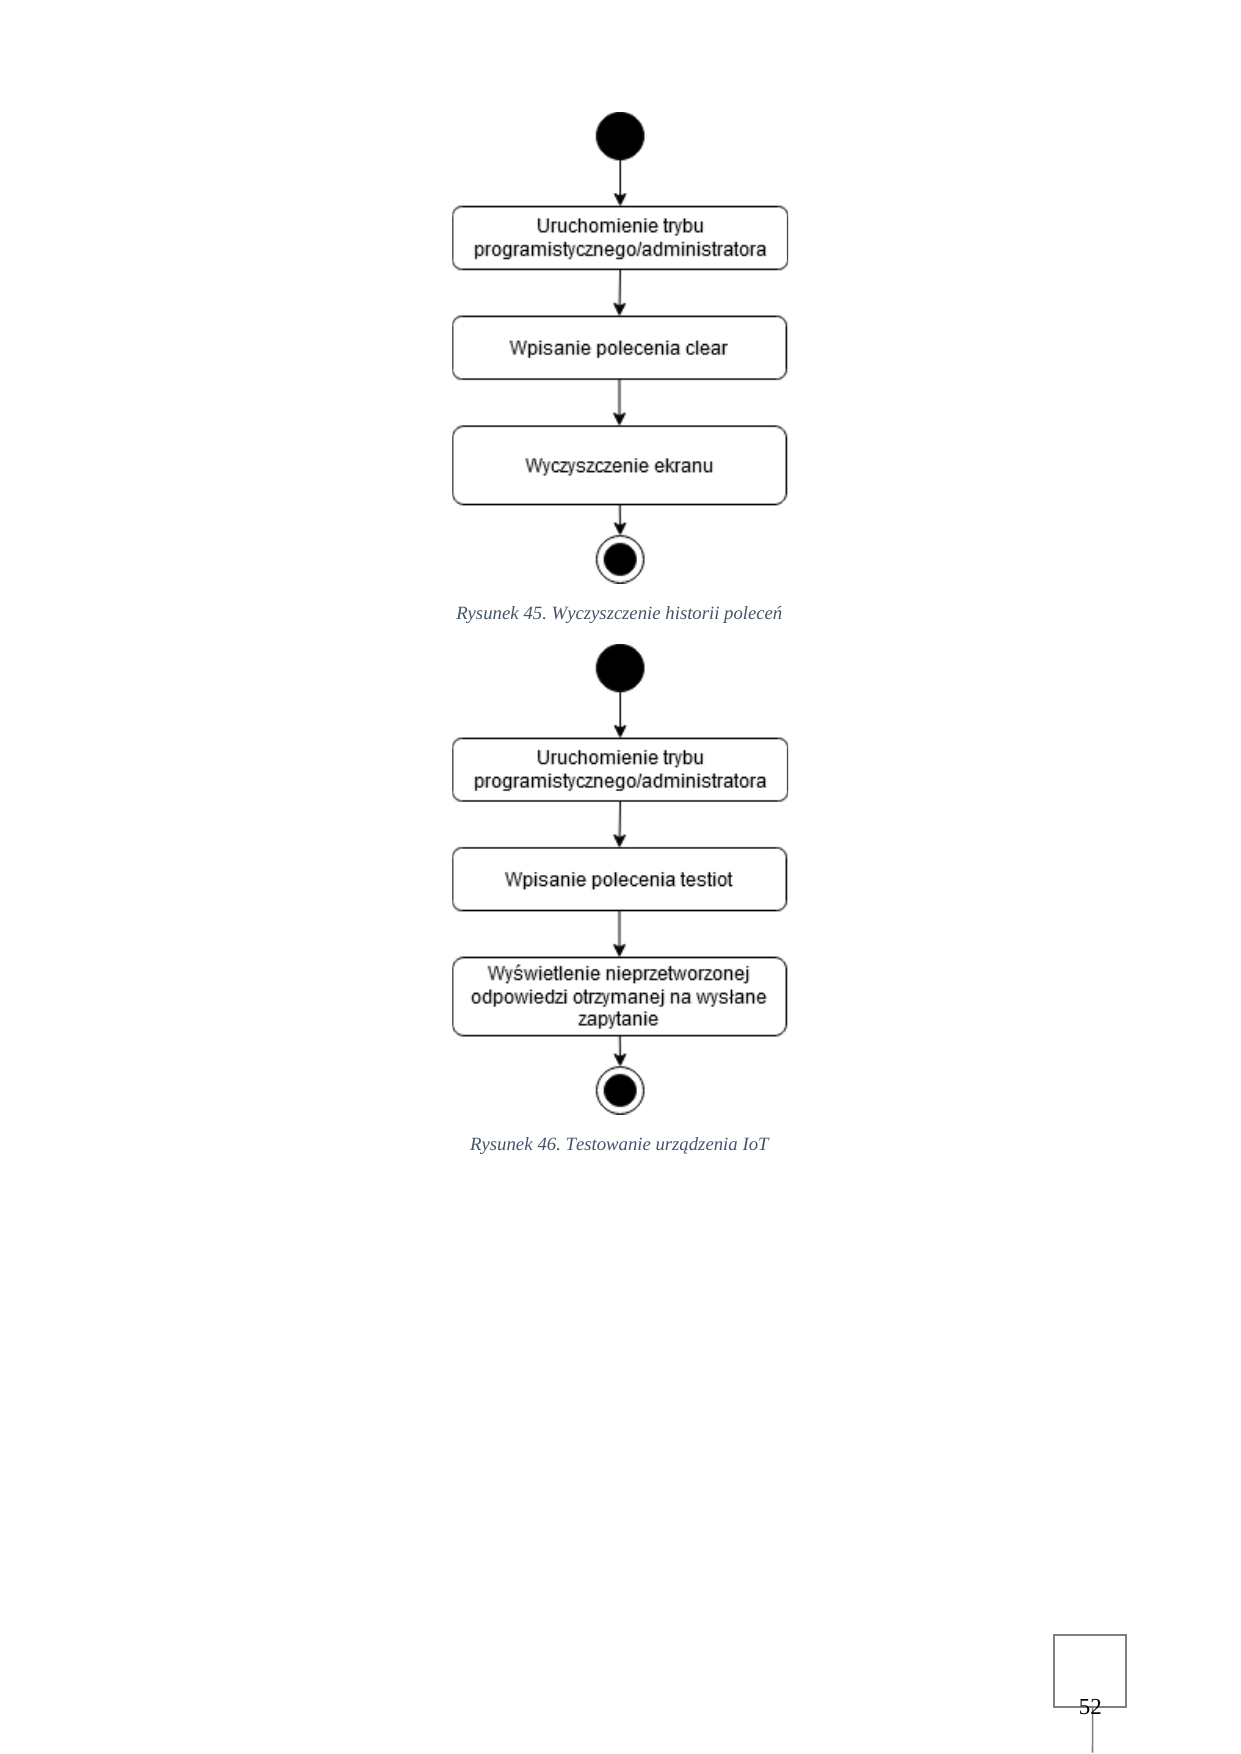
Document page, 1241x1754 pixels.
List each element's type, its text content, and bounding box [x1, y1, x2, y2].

picture [452, 644, 789, 1115]
picture [452, 112, 789, 584]
